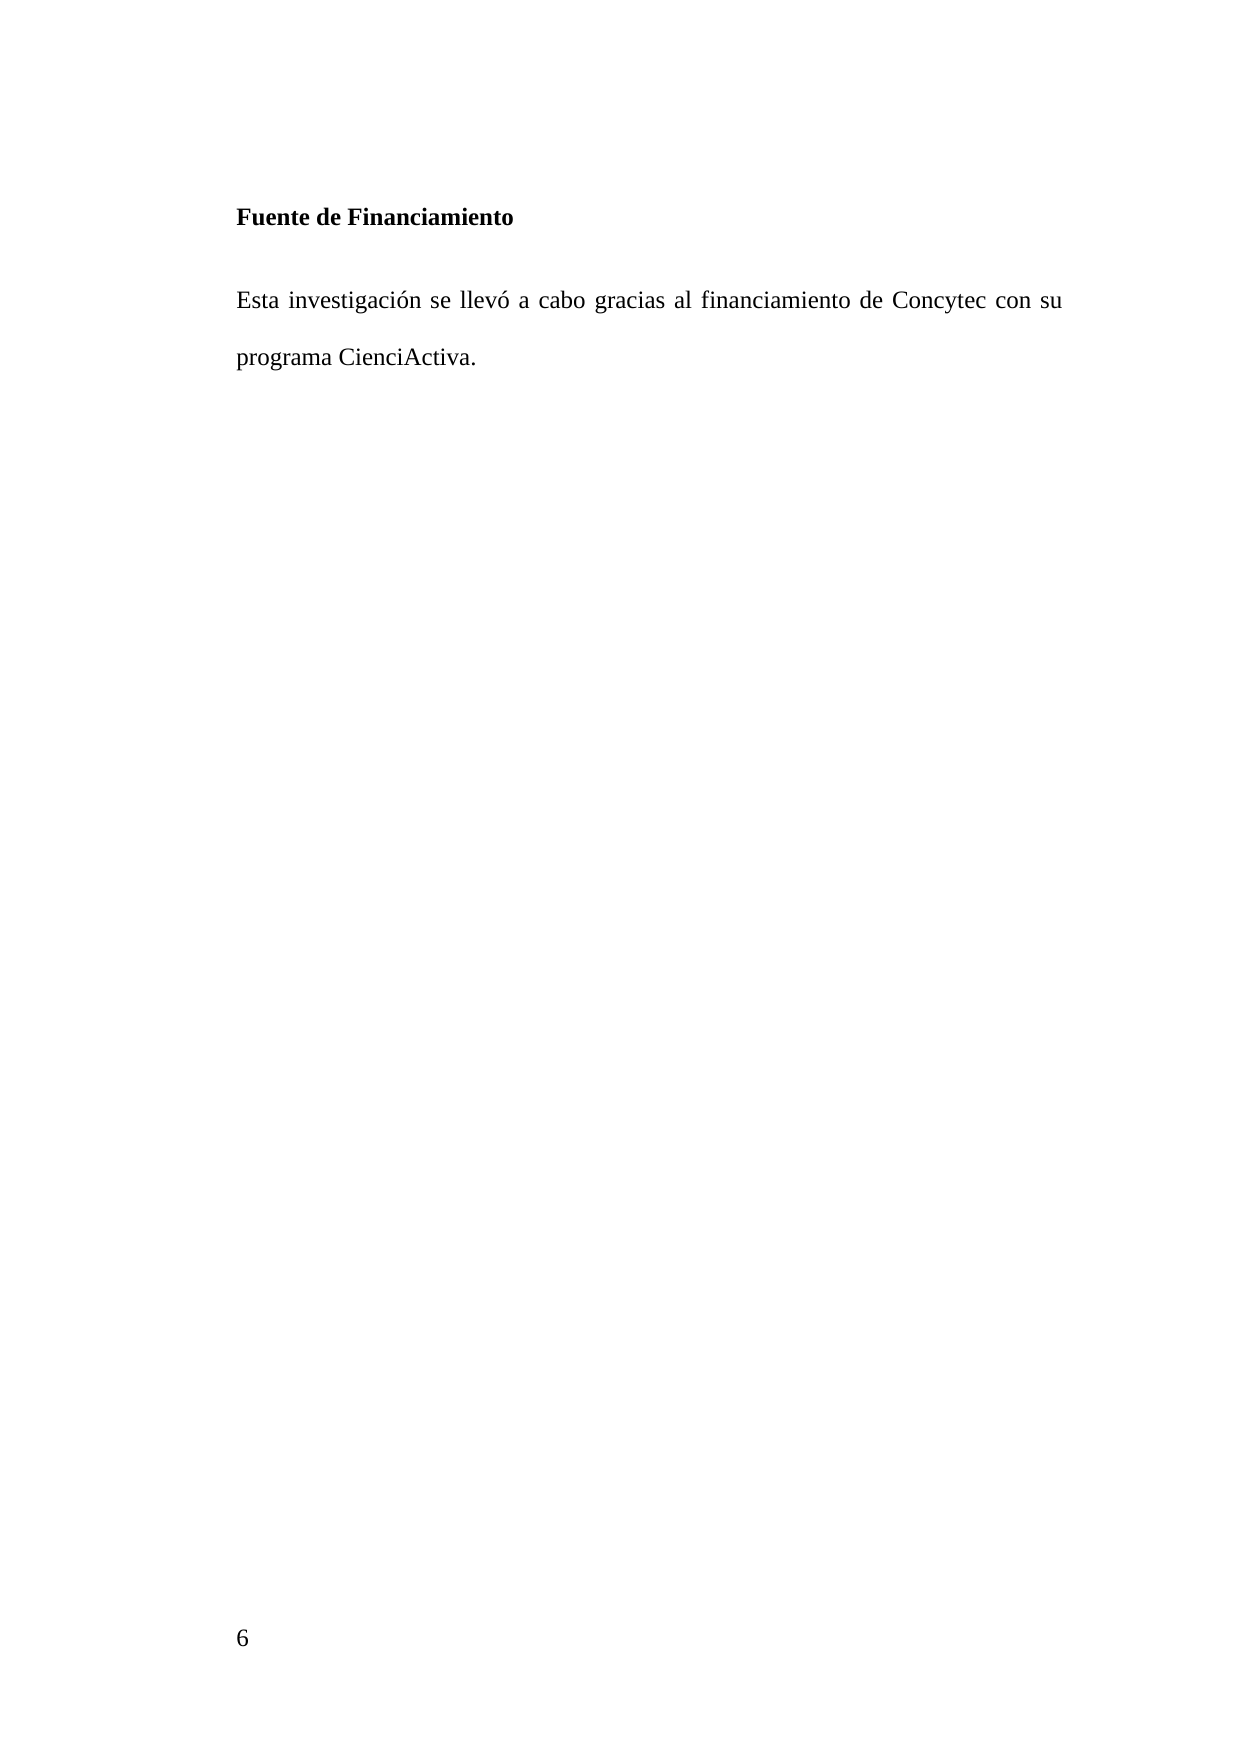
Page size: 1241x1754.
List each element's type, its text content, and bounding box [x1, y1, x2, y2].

text Esta investigación se llevó a cabo gracias al financiamiento de Concytec con su programa CienciActiva. [236, 285, 1063, 371]
subtitle Fuente de Financiamiento [236, 202, 1063, 231]
